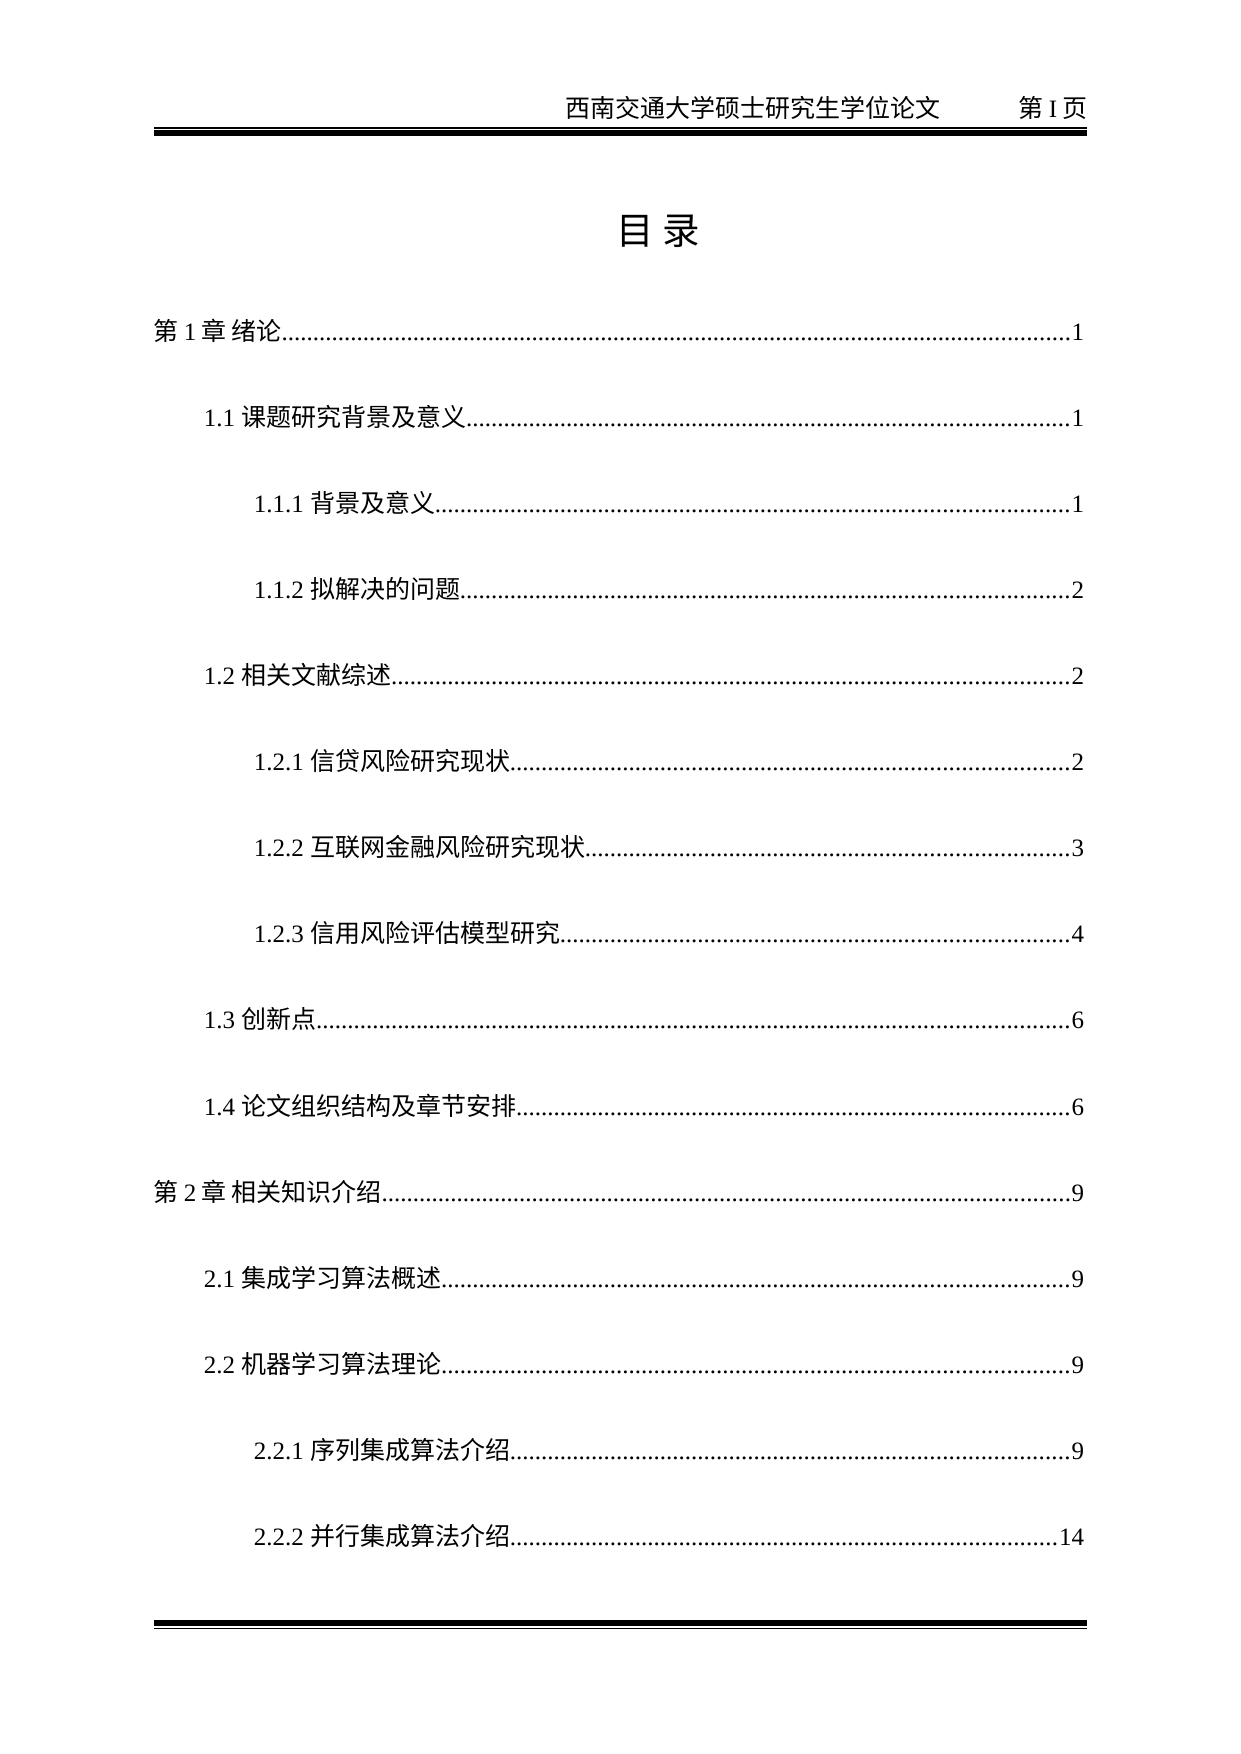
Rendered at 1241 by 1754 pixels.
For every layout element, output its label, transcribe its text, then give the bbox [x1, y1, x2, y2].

text 2.1 集成学习算法概述 9 [203, 1242, 1087, 1310]
text 1.2 相关文献综述 2 [203, 640, 1087, 708]
text 2.2 机器学习算法理论 9 [203, 1328, 1087, 1396]
text 1.1 课题研究背景及意义 1 [203, 382, 1087, 450]
text 2.2.2 并行集成算法介绍 14 [203, 1500, 1087, 1568]
text 1.4 论文组织结构及章节安排 6 [203, 1070, 1087, 1138]
text 1.1.2 拟解决的问题 2 [203, 554, 1087, 622]
text 1.1.1 背景及意义 1 [203, 468, 1087, 536]
text 目 录 [153, 194, 1087, 262]
text 1.2.2 互联网金融风险研究现状 3 [203, 812, 1087, 880]
text 1.2.1 信贷风险研究现状 2 [203, 726, 1087, 794]
text 2.2.1 序列集成算法介绍 9 [203, 1414, 1087, 1482]
text 第2章 相关知识介绍 9 [153, 1156, 1087, 1224]
text 第1章 绪论 1 [153, 296, 1087, 364]
text 1.2.3 信用风险评估模型研究 4 [203, 898, 1087, 966]
text 1.3 创新点 6 [203, 984, 1087, 1052]
